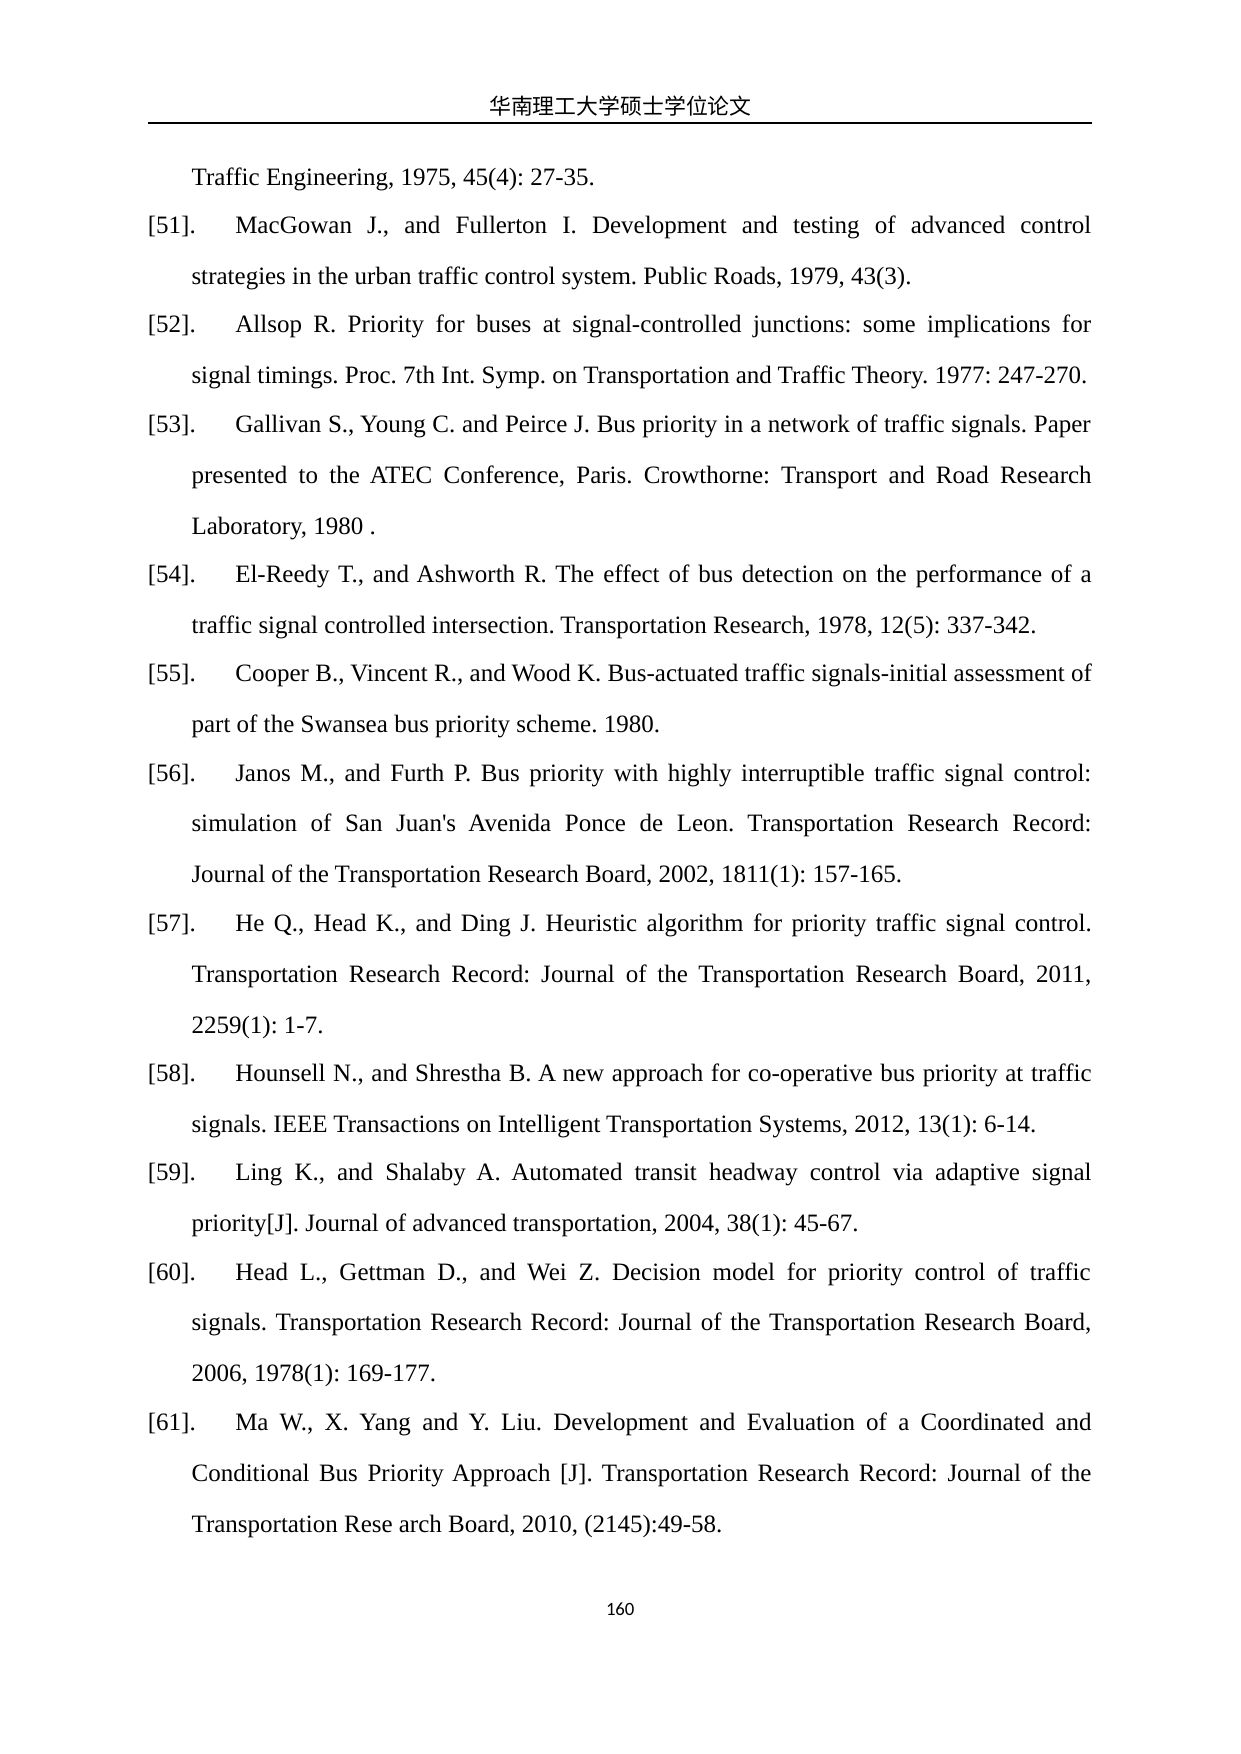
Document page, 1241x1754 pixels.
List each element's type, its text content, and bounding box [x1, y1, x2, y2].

list MacGowan J., and Fullerton I. Development and testing of advanced control strategies in the urban traffic control system. Public Roads, 1979, 43(3). [148, 208, 1092, 293]
list Gallivan S., Young C. and Peirce J. Bus priority in a network of traffic signals. Paper presented to the ATEC Conference, Paris. Crowthorne: Transport and Road Research Laboratory, 1980 . [148, 406, 1092, 542]
list Ma W., X. Yang and Y. Liu. Development and Evaluation of a Coordinated and Conditional Bus Priority Approach [J]. Transportation Research Record: Journal of the Transportation Rese arch Board, 2010, (2145):49-58. [148, 1404, 1092, 1540]
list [148, 159, 1092, 193]
list Hounsell N., and Shrestha B. A new approach for co-operative bus priority at traffic signals. IEEE Transactions on Intelligent Transportation Systems, 2012, 13(1): 6-14. [148, 1055, 1092, 1140]
list He Q., Head K., and Ding J. Heuristic algorithm for priority traffic signal control. Transportation Research Record: Journal of the Transportation Research Board, 2011, 2259(1): 1-7. [148, 905, 1092, 1041]
list Ling K., and Shalaby A. Automated transit headway control via adaptive signal priority[J]. Journal of advanced transportation, 2004, 38(1): 45-67. [148, 1155, 1092, 1239]
list Janos M., and Furth P. Bus priority with highly interruptible traffic signal control: simulation of San Juan's Avenida Ponce de Leon. Transportation Research Record: Journal of the Transportation Research Board, 2002, 1811(1): 157-165. [148, 755, 1092, 891]
list Cooper B., Vincent R., and Wood K. Bus-actuated traffic signals-initial assessment of part of the Swansea bus priority scheme. 1980. [148, 656, 1092, 741]
list Head L., Gettman D., and Wei Z. Decision model for priority control of traffic signals. Transportation Research Record: Journal of the Transportation Research Board, 2006, 1978(1): 169-177. [148, 1254, 1092, 1390]
list Allsop R. Priority for buses at signal-controlled junctions: some implications for signal timings. Proc. 7th Int. Symp. on Transportation and Traffic Theory. 1977: 247-270. [148, 307, 1092, 392]
list El-Reedy T., and Ashworth R. The effect of bus detection on the performance of a traffic signal controlled intersection. Transportation Research, 1978, 12(5): 337-342. [148, 556, 1092, 641]
